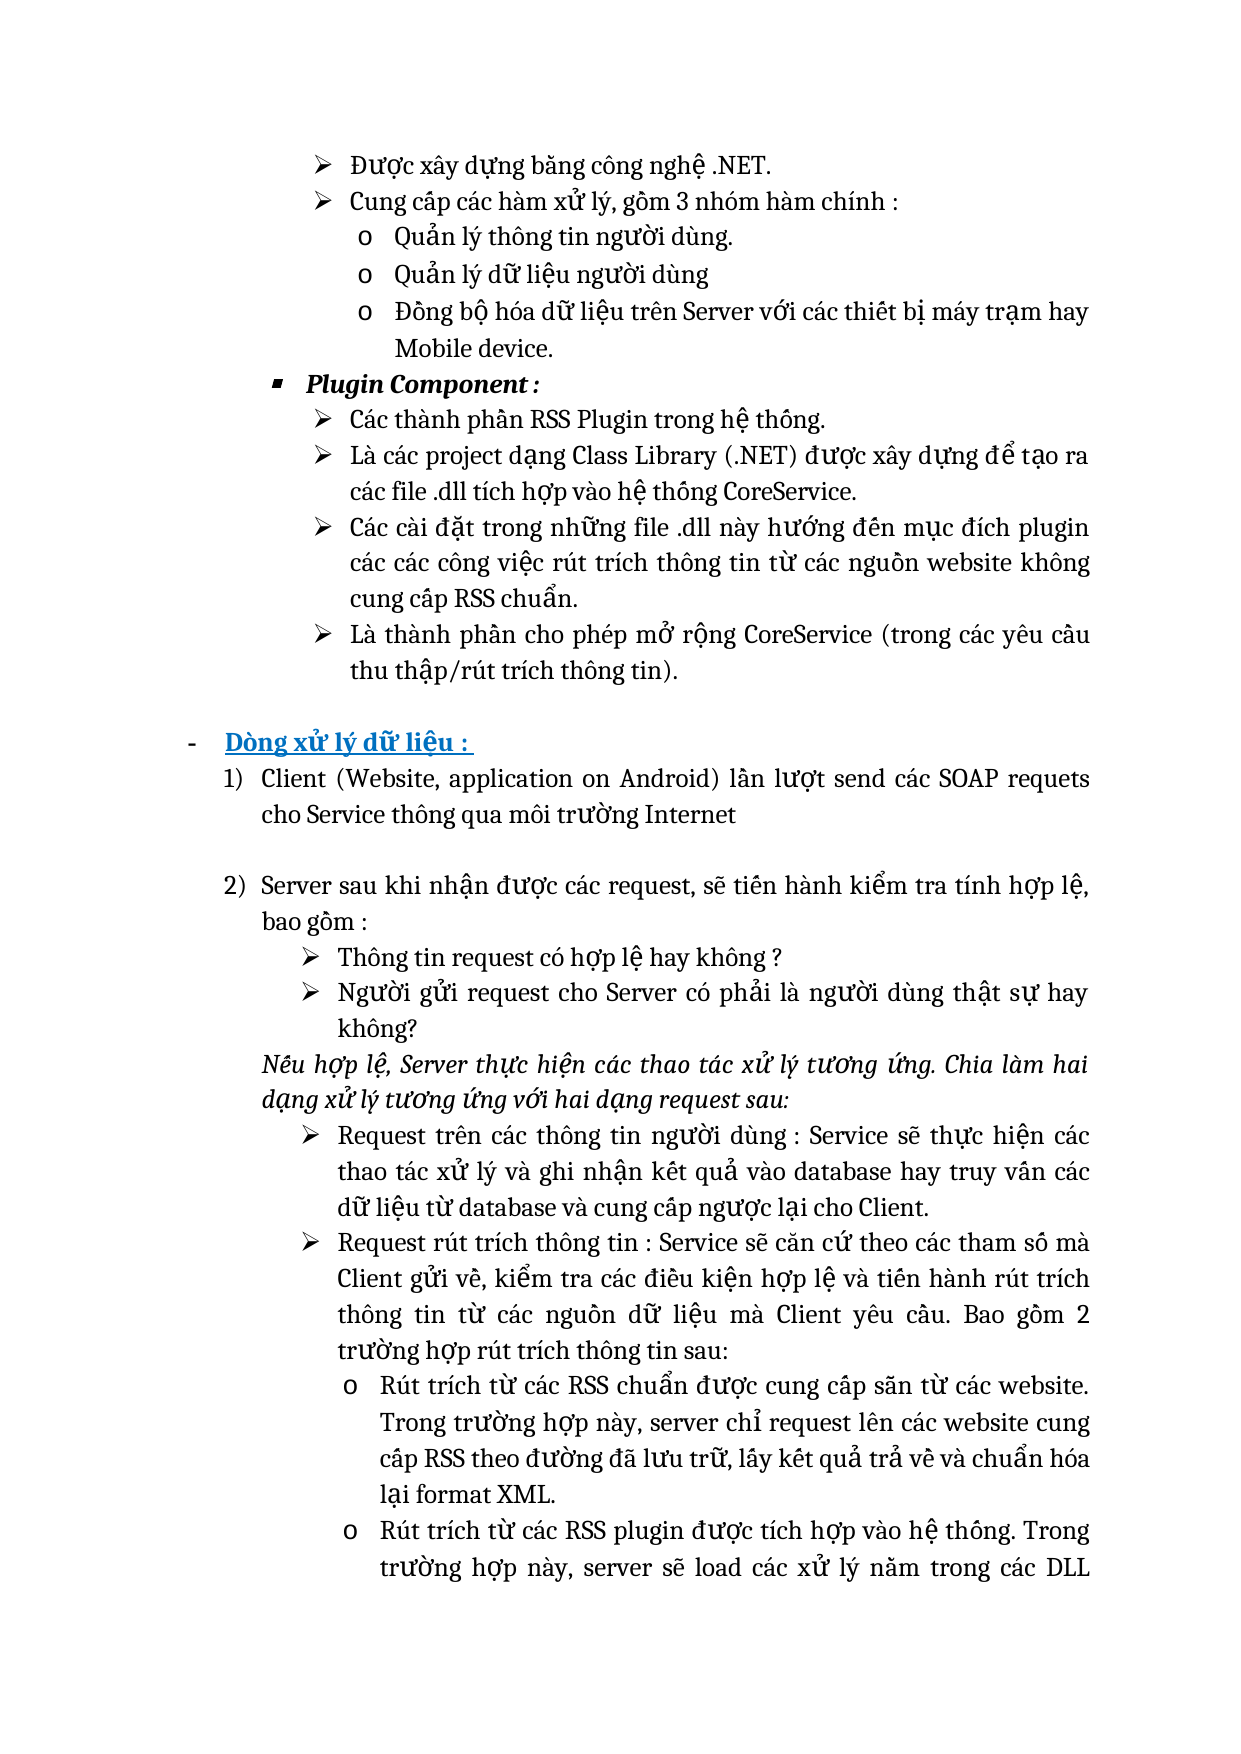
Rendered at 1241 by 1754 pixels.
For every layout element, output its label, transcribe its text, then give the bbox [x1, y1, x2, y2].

list Các thành phần RSS Plugin trong hệ thống. [312, 404, 1090, 436]
list Là các project dạng Class Library (.NET) được xây dựng để tạo ra các file .dll tích hợp vào hệ thống CoreService. [312, 440, 1090, 507]
list Plugin Component : [268, 369, 1090, 400]
list Server sau khi nhận được các request, sẽ tiến hành kiểm tra tính hợp lệ, bao gồm : [224, 870, 1090, 937]
list Request trên các thông tin người dùng : Service sẽ thực hiện các thao tác xử lý và ghi nhận kết quả vào database hay truy vấn các dữ liệu từ database và cung cấp ngược lại cho Client. [300, 1120, 1090, 1223]
list Các cài đặt trong những file .dll này hướng đến mục đích plugin các các công việc rút trích thông tin từ các nguồn website không cung cấp RSS chuẩn. [312, 512, 1090, 614]
list Cung cấp các hàm xử lý, gồm 3 nhóm hàm chính : [312, 186, 1090, 217]
list Được xây dựng bằng công nghệ .NET. [312, 150, 1090, 181]
list Đồng bộ hóa dữ liệu trên Server với các thiết bị máy trạm hay Mobile device. [357, 296, 1090, 364]
list Người gửi request cho Server có phải là người dùng thật sự hay không? [300, 977, 1090, 1044]
list Quản lý dữ liệu người dùng [357, 259, 1090, 291]
list Client (Website, application on Android) lần lượt send các SOAP requets cho Service thông qua môi trường Internet [224, 763, 1090, 830]
list Dòng xử lý dữ liệu : [187, 726, 1090, 758]
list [342, 1515, 1090, 1583]
list Rút trích từ các RSS chuẩn được cung cấp sẵn từ các website. Trong trường hợp này, server chỉ request lên các website cung cấp RSS theo đường đã lưu trữ, lấy kết quả trả về và chuẩn hóa lại format XML. [342, 1370, 1090, 1510]
list Nếu hợp lệ, Server thực hiện các thao tác xử lý tương ứng. Chia làm hai dạng xử lý tương ứng với hai dạng request sau: [261, 1049, 1090, 1116]
list Là thành phần cho phép mở rộng CoreService (trong các yêu cầu thu thập/rút trích thông tin). [312, 619, 1090, 686]
list Request rút trích thông tin : Service sẽ căn cứ theo các tham số mà Client gửi về, kiểm tra các điều kiện hợp lệ và tiến hành rút trích thông tin từ các nguồn dữ liệu mà Client yêu cầu. Bao gồm 2 trường hợp rút trích thông tin sau: [300, 1227, 1090, 1366]
list Thông tin request có hợp lệ hay không ? [300, 942, 1090, 973]
list Quản lý thông tin người dùng. [357, 221, 1090, 254]
